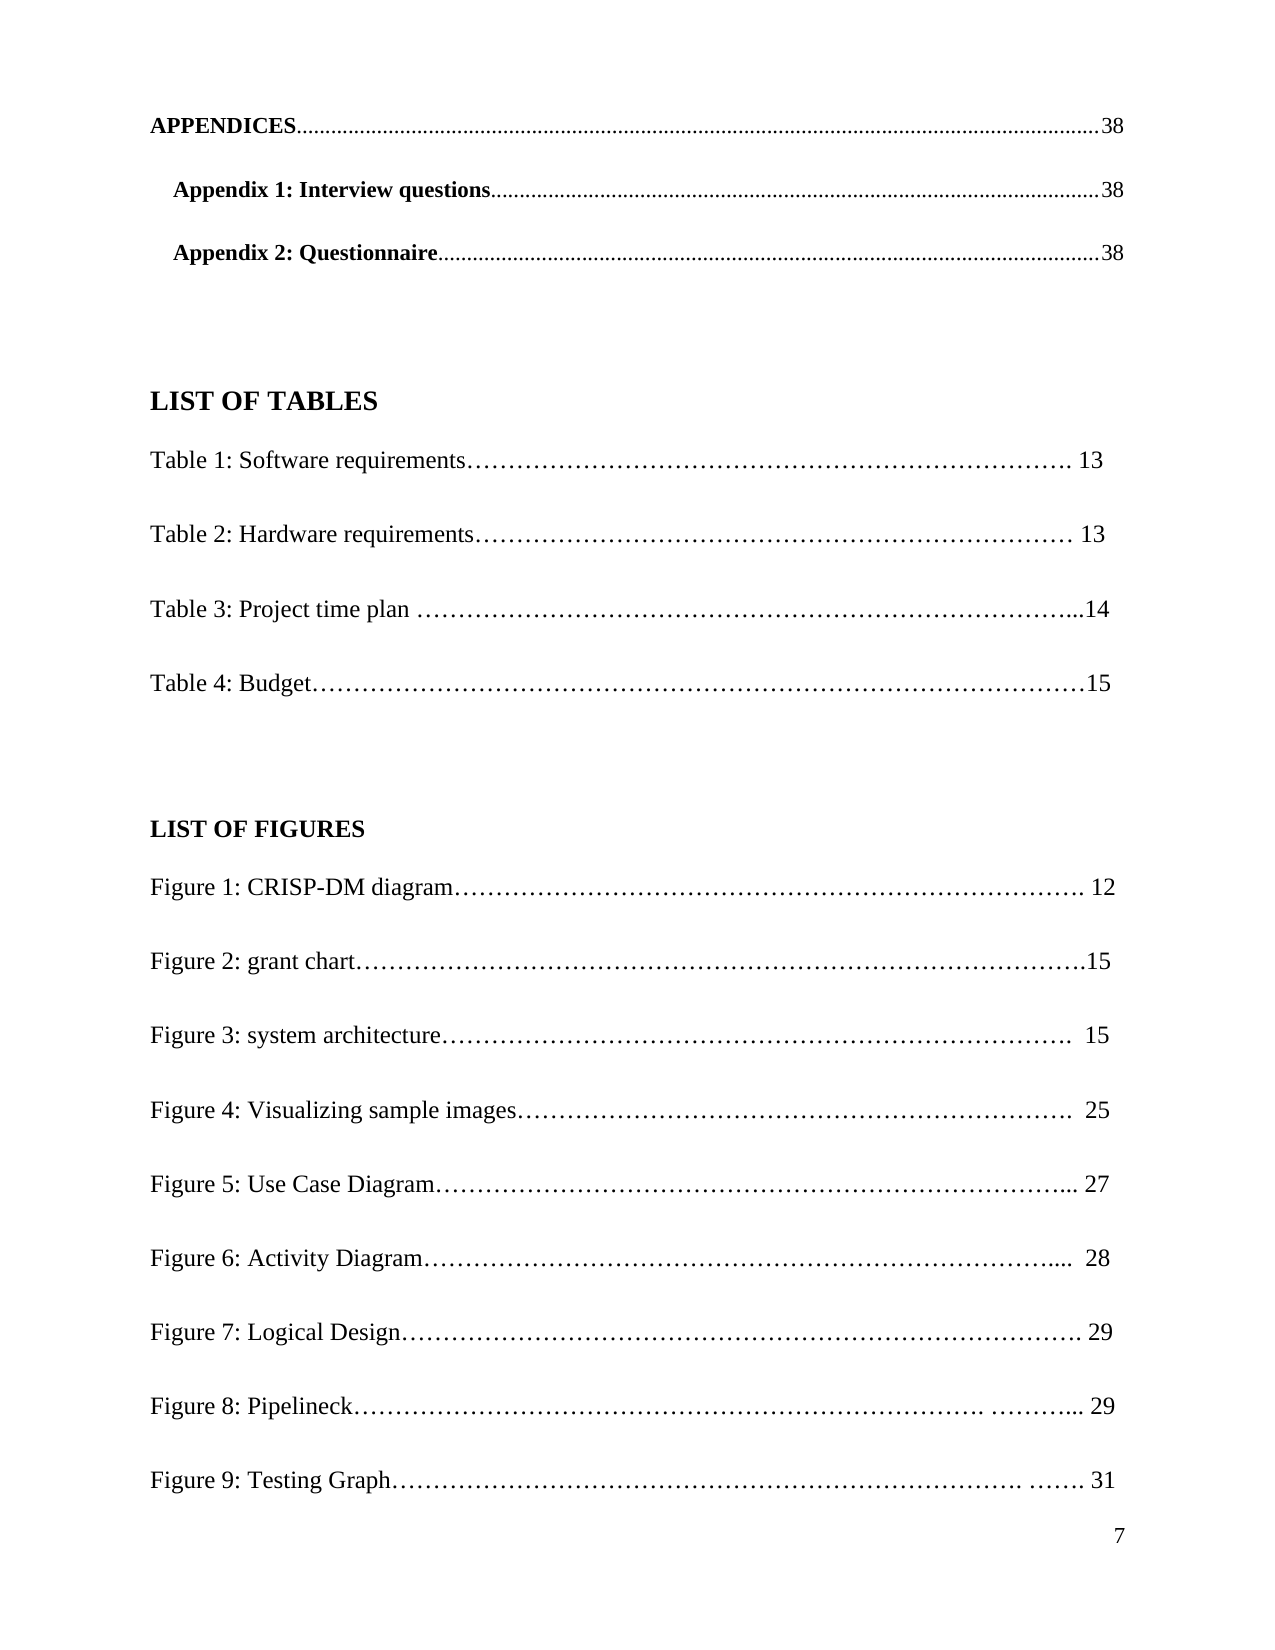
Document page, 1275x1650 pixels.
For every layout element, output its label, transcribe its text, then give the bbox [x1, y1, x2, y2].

text Figure 9: Testing Graph…………………………………………………………………. ……. 31 [150, 1466, 1125, 1494]
text Figure 6: Activity Diagram………………………………………………………………….... 28 [150, 1243, 1125, 1272]
text Table 3: Project time plan ……………………………………………………………………...14 [150, 594, 1125, 622]
text Figure 3: system architecture…………………………………………………………………. 15 [150, 1021, 1125, 1049]
subtitle LIST OF FIGURES [150, 814, 1125, 843]
text Table 2: Hardware requirements……………………………………………………………… 13 [150, 519, 1125, 548]
text Figure 7: Logical Design………………………………………………………………………. 29 [150, 1317, 1125, 1346]
text Figure 5: Use Case Diagram…………………………………………………………………... 27 [150, 1169, 1125, 1198]
text Table 4: Budget…………………………………………………………………………………15 [150, 668, 1125, 697]
text Figure 4: Visualizing sample images…………………………………………………………. 25 [150, 1095, 1125, 1123]
text Figure 8: Pipelineck…………………………………………………………………. ………... 29 [150, 1391, 1125, 1420]
text Figure 2: grant chart…………………………………………………………………………….15 [150, 946, 1125, 975]
text Table 1: Software requirements………………………………………………………………. 13 [150, 445, 1125, 474]
text Figure 1: CRISP-DM diagram…………………………………………………………………. 12 [150, 872, 1125, 901]
subtitle LIST OF TABLES [150, 384, 1125, 416]
